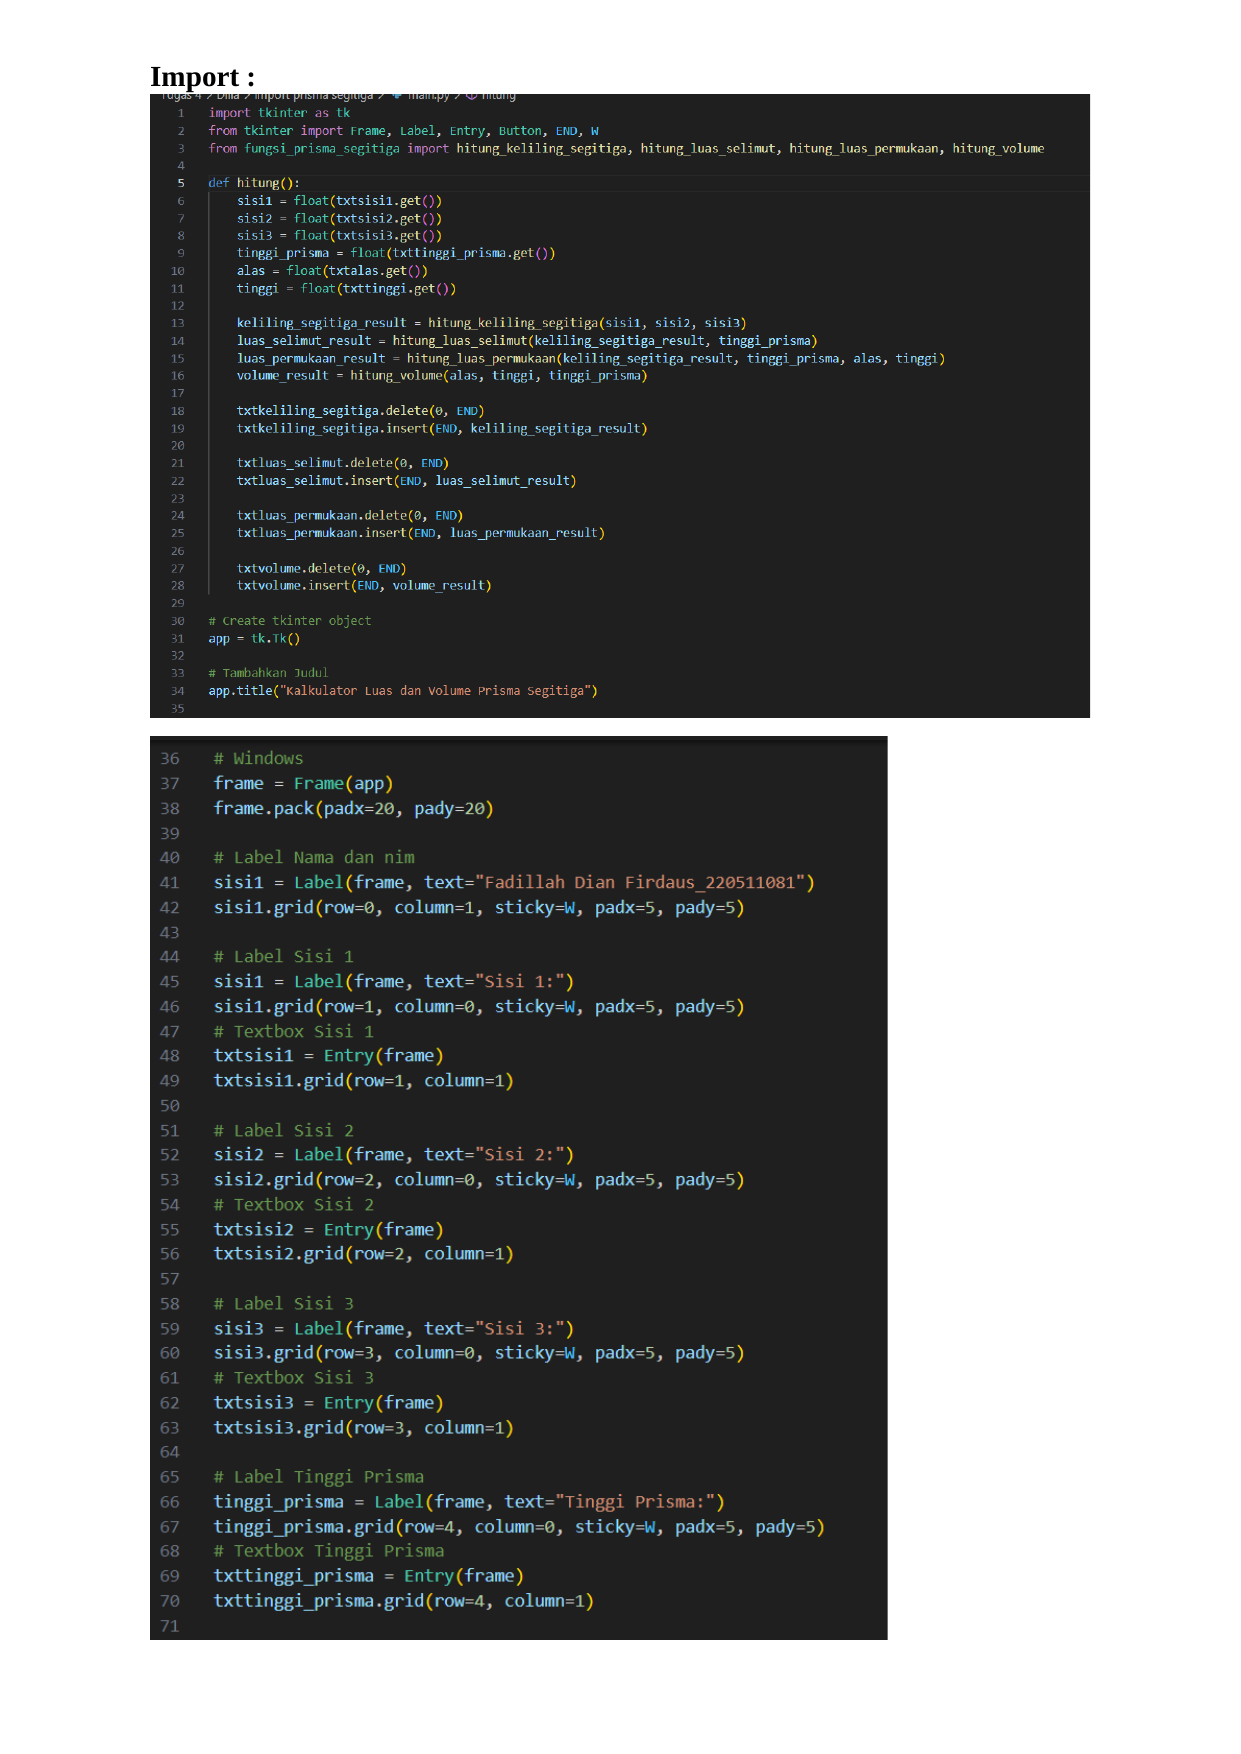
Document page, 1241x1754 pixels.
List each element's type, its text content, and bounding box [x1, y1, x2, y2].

picture [150, 94, 1091, 718]
text Import : [150, 59, 1090, 94]
picture [150, 736, 888, 1640]
